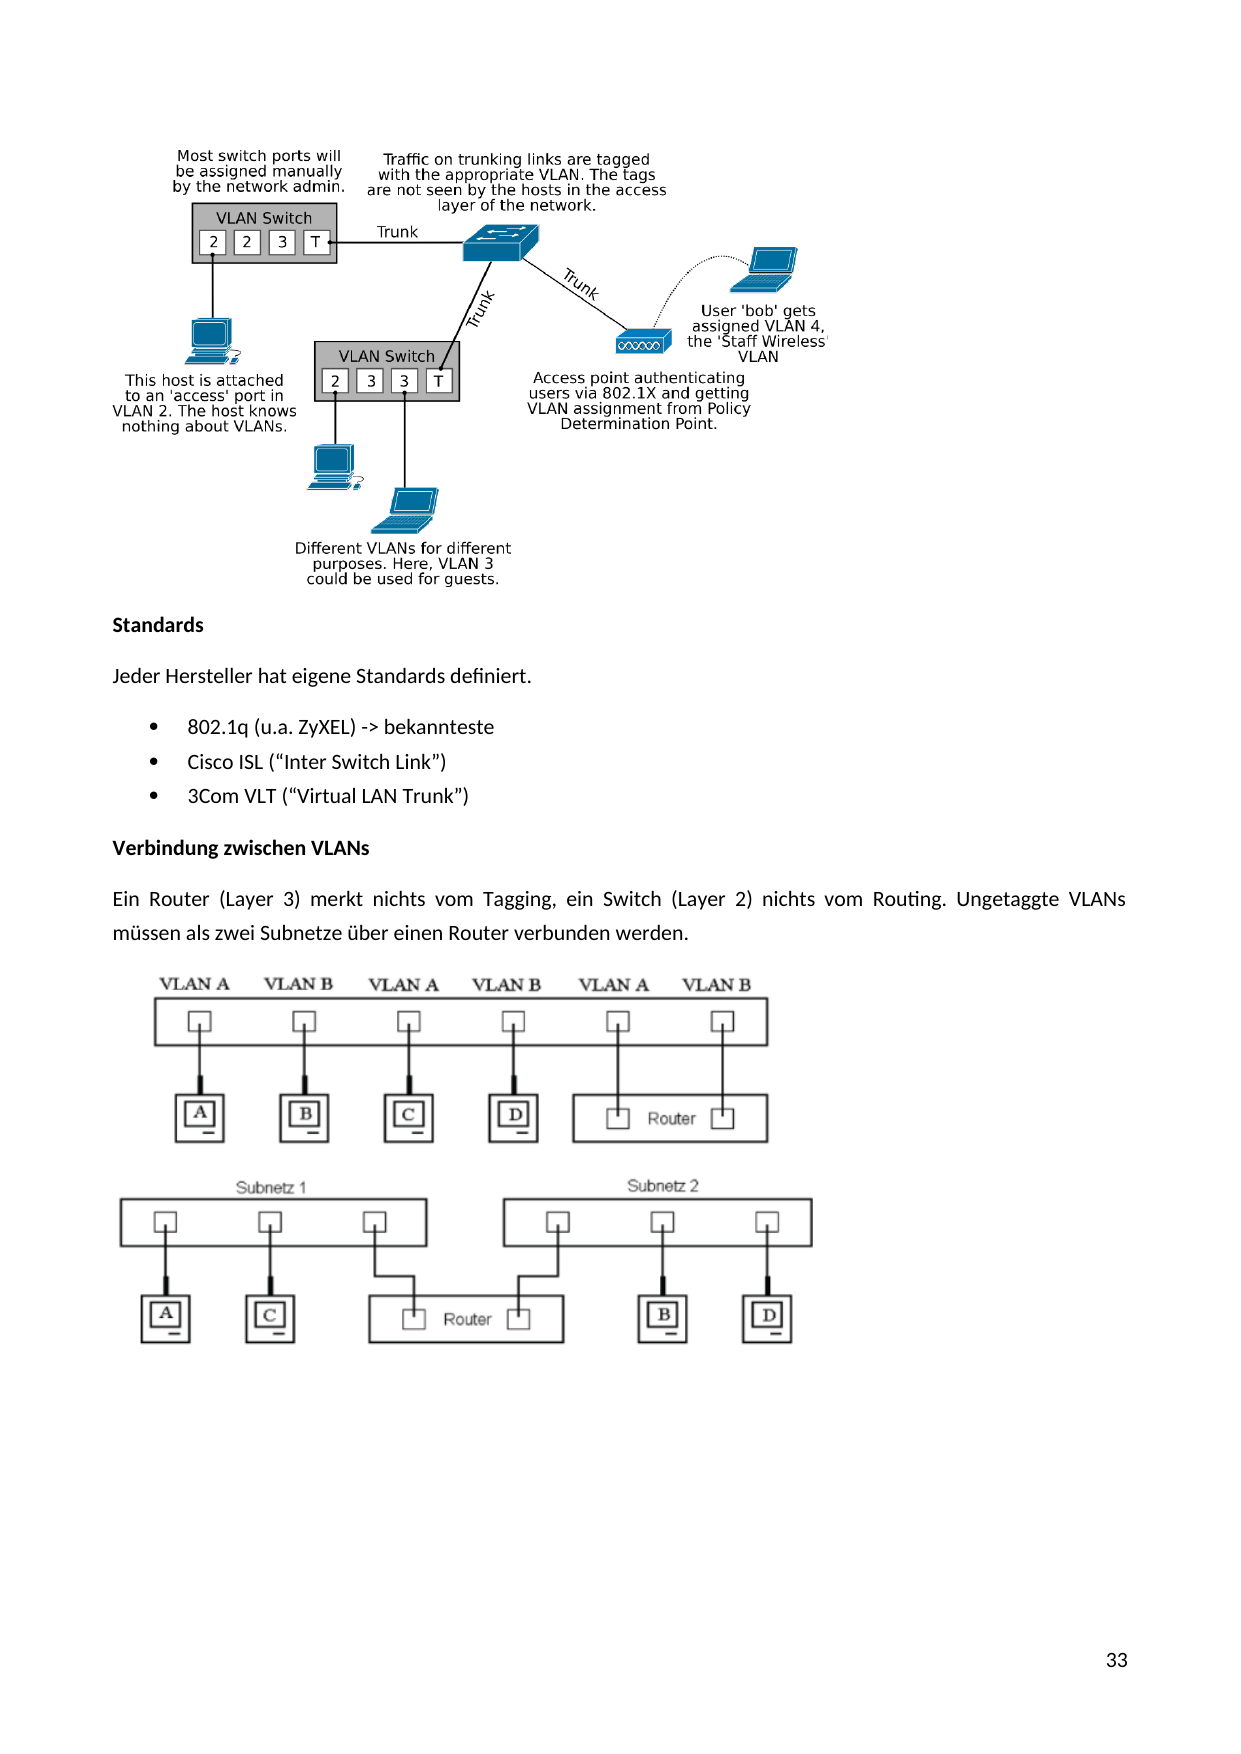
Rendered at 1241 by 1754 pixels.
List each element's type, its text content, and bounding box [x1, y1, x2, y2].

text Jeder Hersteller hat eigene Standards definiert. [112, 662, 1128, 689]
text Ein Router (Layer 3) merkt nichts vom Tagging, ein Switch (Layer 2) nichts vom Routing. Ungetaggte VLANs müssen als zwei Subnetze über einen Router verbunden werden. [112, 885, 1128, 946]
list Cisco ISL (“Inter Switch Link”) [150, 748, 1128, 774]
list 802.1q (u.a. ZyXEL) -> bekannteste [150, 713, 1128, 740]
list 3Com VLT (“Virtual LAN Trunk”) [150, 782, 1128, 809]
picture [112, 970, 818, 1347]
text Standards [112, 611, 1128, 637]
picture [112, 150, 828, 587]
text Verbindung zwischen VLANs [112, 834, 1128, 860]
